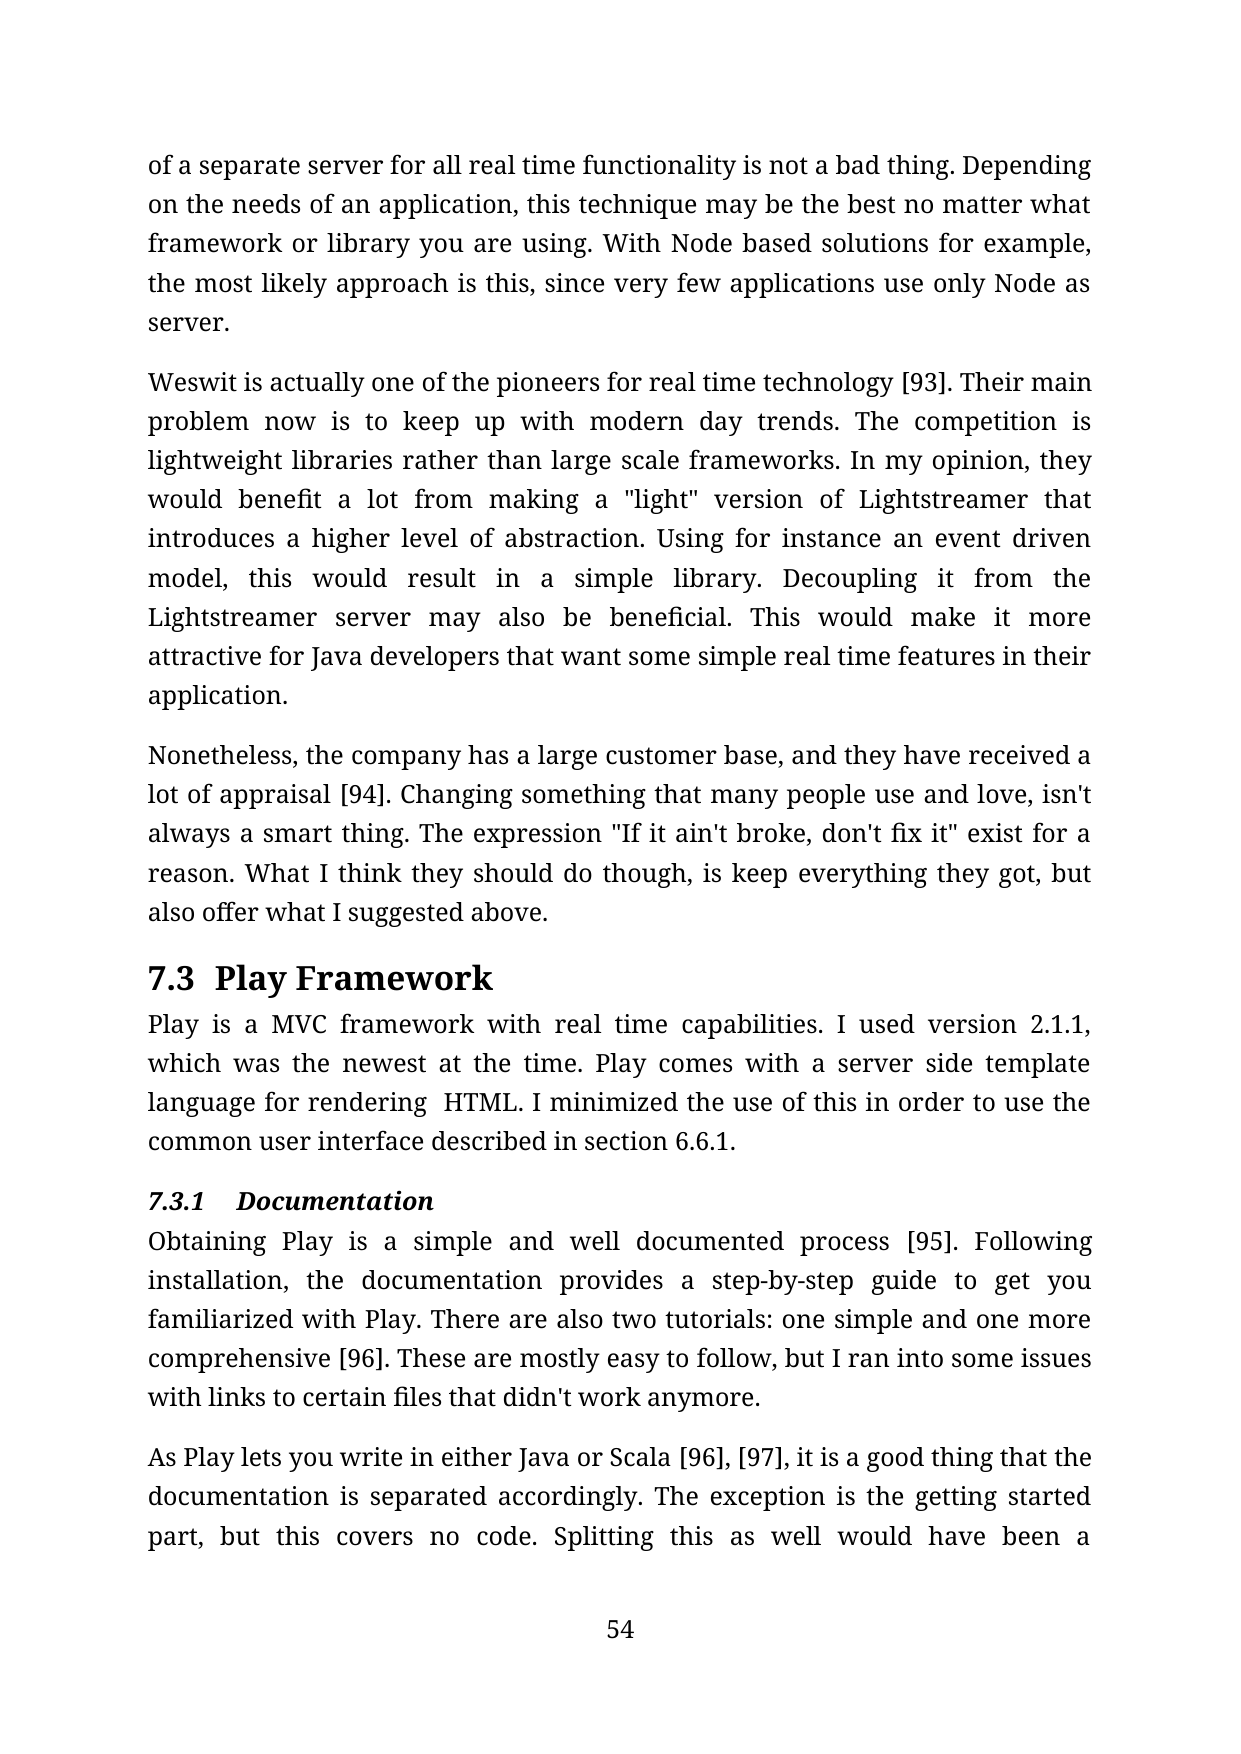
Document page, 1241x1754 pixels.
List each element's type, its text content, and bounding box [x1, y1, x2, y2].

text Obtaining Play is a simple and well documented process [95]. Following installation, the documentation provides a step-by-step guide to get you familiarized with Play. There are also two tutorials: one simple and one more comprehensive [96]. These are mostly easy to follow, but I ran into some issues with links to certain files that didn't work anymore. [148, 1223, 1092, 1414]
text Nonetheless, the company has a large customer base, and they have received a lot of appraisal [94]. Changing something that many people use and love, isn't always a smart thing. The expression "If it ain't broke, don't fix it" exist for a reason. What I think they should do though, is keep everything they got, but also offer what I suggested above. [148, 738, 1092, 928]
subtitle Documentation [148, 1184, 1092, 1218]
text Play is a MVC framework with real time capabilities. I used version 2.1.1, which was the newest at the time. Play comes with a server side template language for rendering HTML. I minimized the use of this in order to use the common user interface described in section 6.6.1. [148, 1007, 1092, 1158]
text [148, 1440, 1092, 1552]
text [148, 148, 1092, 338]
text Weswit is actually one of the pioneers for real time technology [93]. Their main problem now is to keep up with modern day trends. The competition is lightweight libraries rather than large scale frameworks. In my opinion, they would benefit a lot from making a "light" version of Lightstreamer that introduces a higher level of abstraction. Using for instance an event driven model, this would result in a simple library. Decoupling it from the Lightstreamer server may also be beneficial. This would make it more attractive for Java developers that want some simple real time features in their application. [148, 364, 1092, 712]
subtitle Play Framework [148, 954, 1092, 1000]
